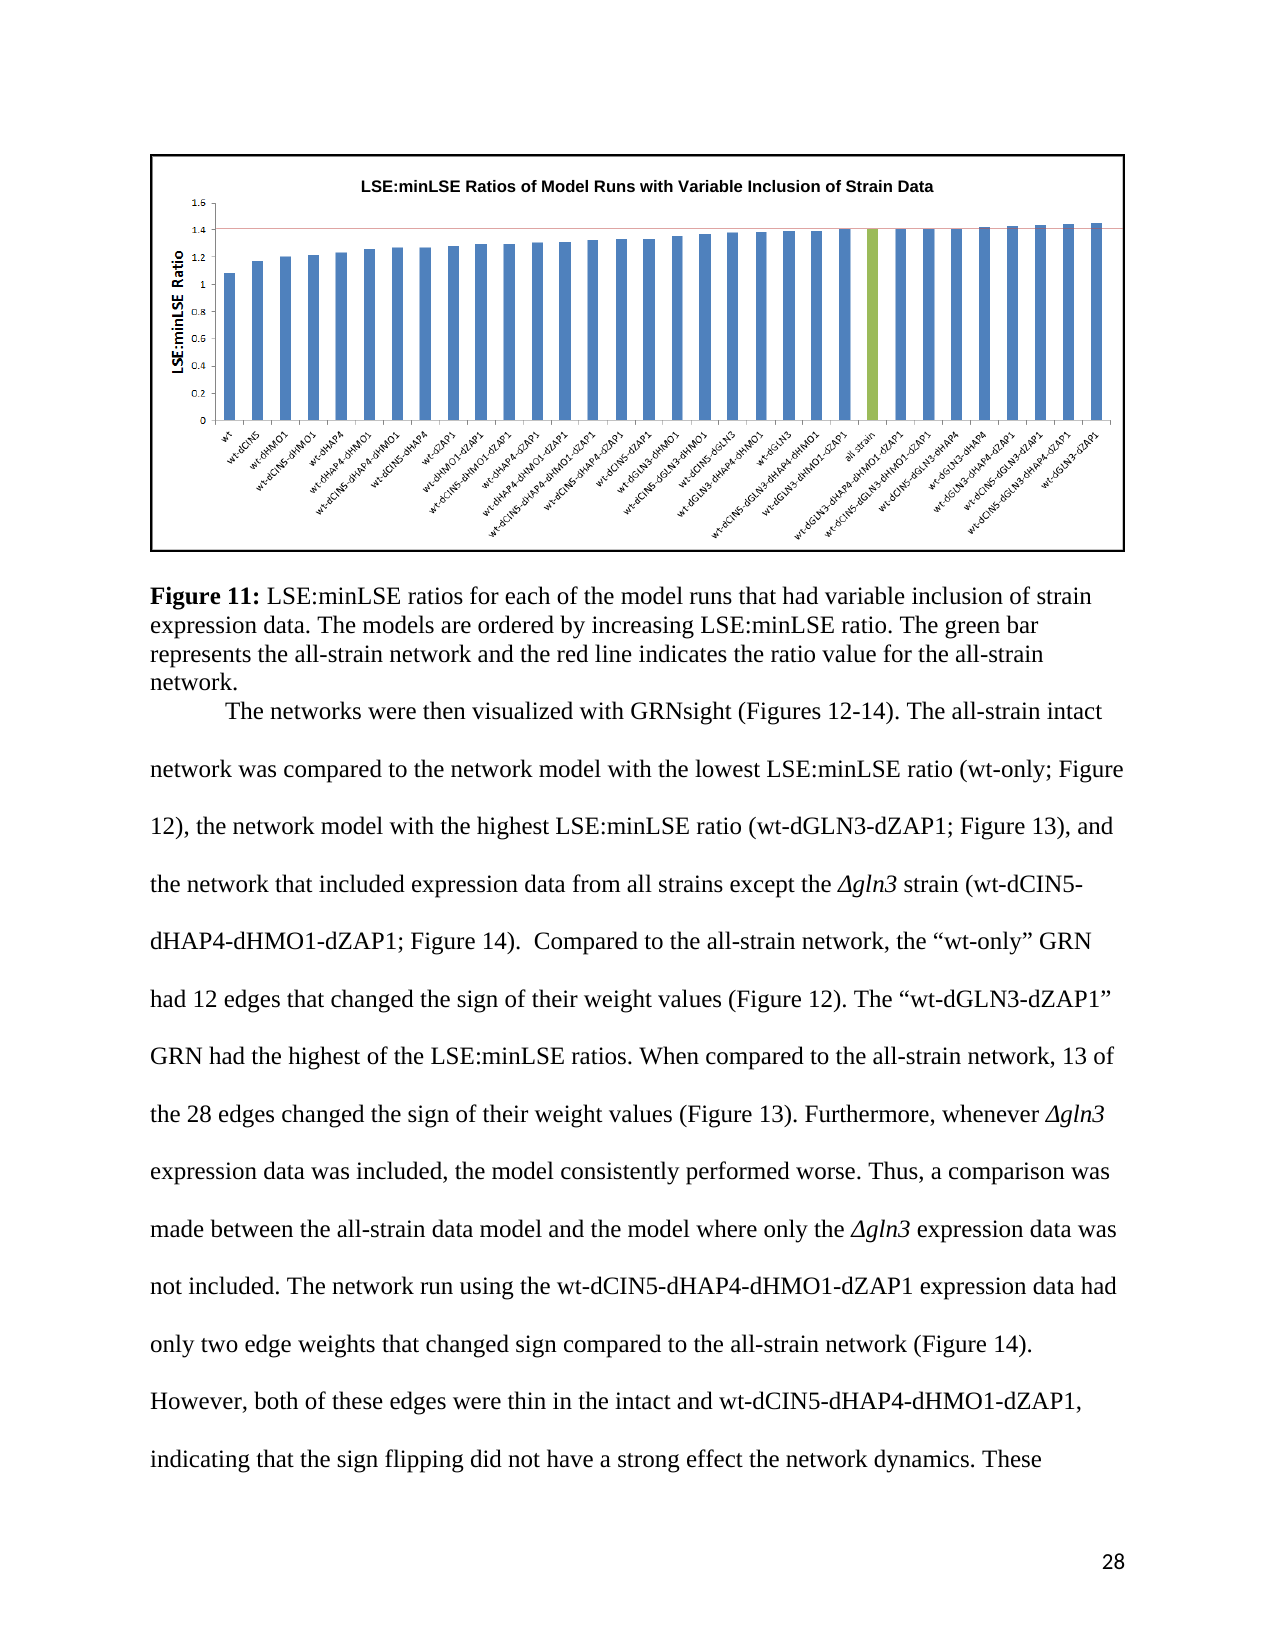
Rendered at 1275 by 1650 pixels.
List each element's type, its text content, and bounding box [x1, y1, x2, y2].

picture [152, 156, 1123, 550]
text Figure 11: LSE:minLSE ratios for each of the model runs that had variable inclusion of strain expression data. The models are ordered by increasing LSE:minLSE ratio. The green bar represents the all-strain network and the red line indicates the ratio value for the all-strain network. [150, 581, 1125, 696]
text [150, 696, 1125, 1472]
